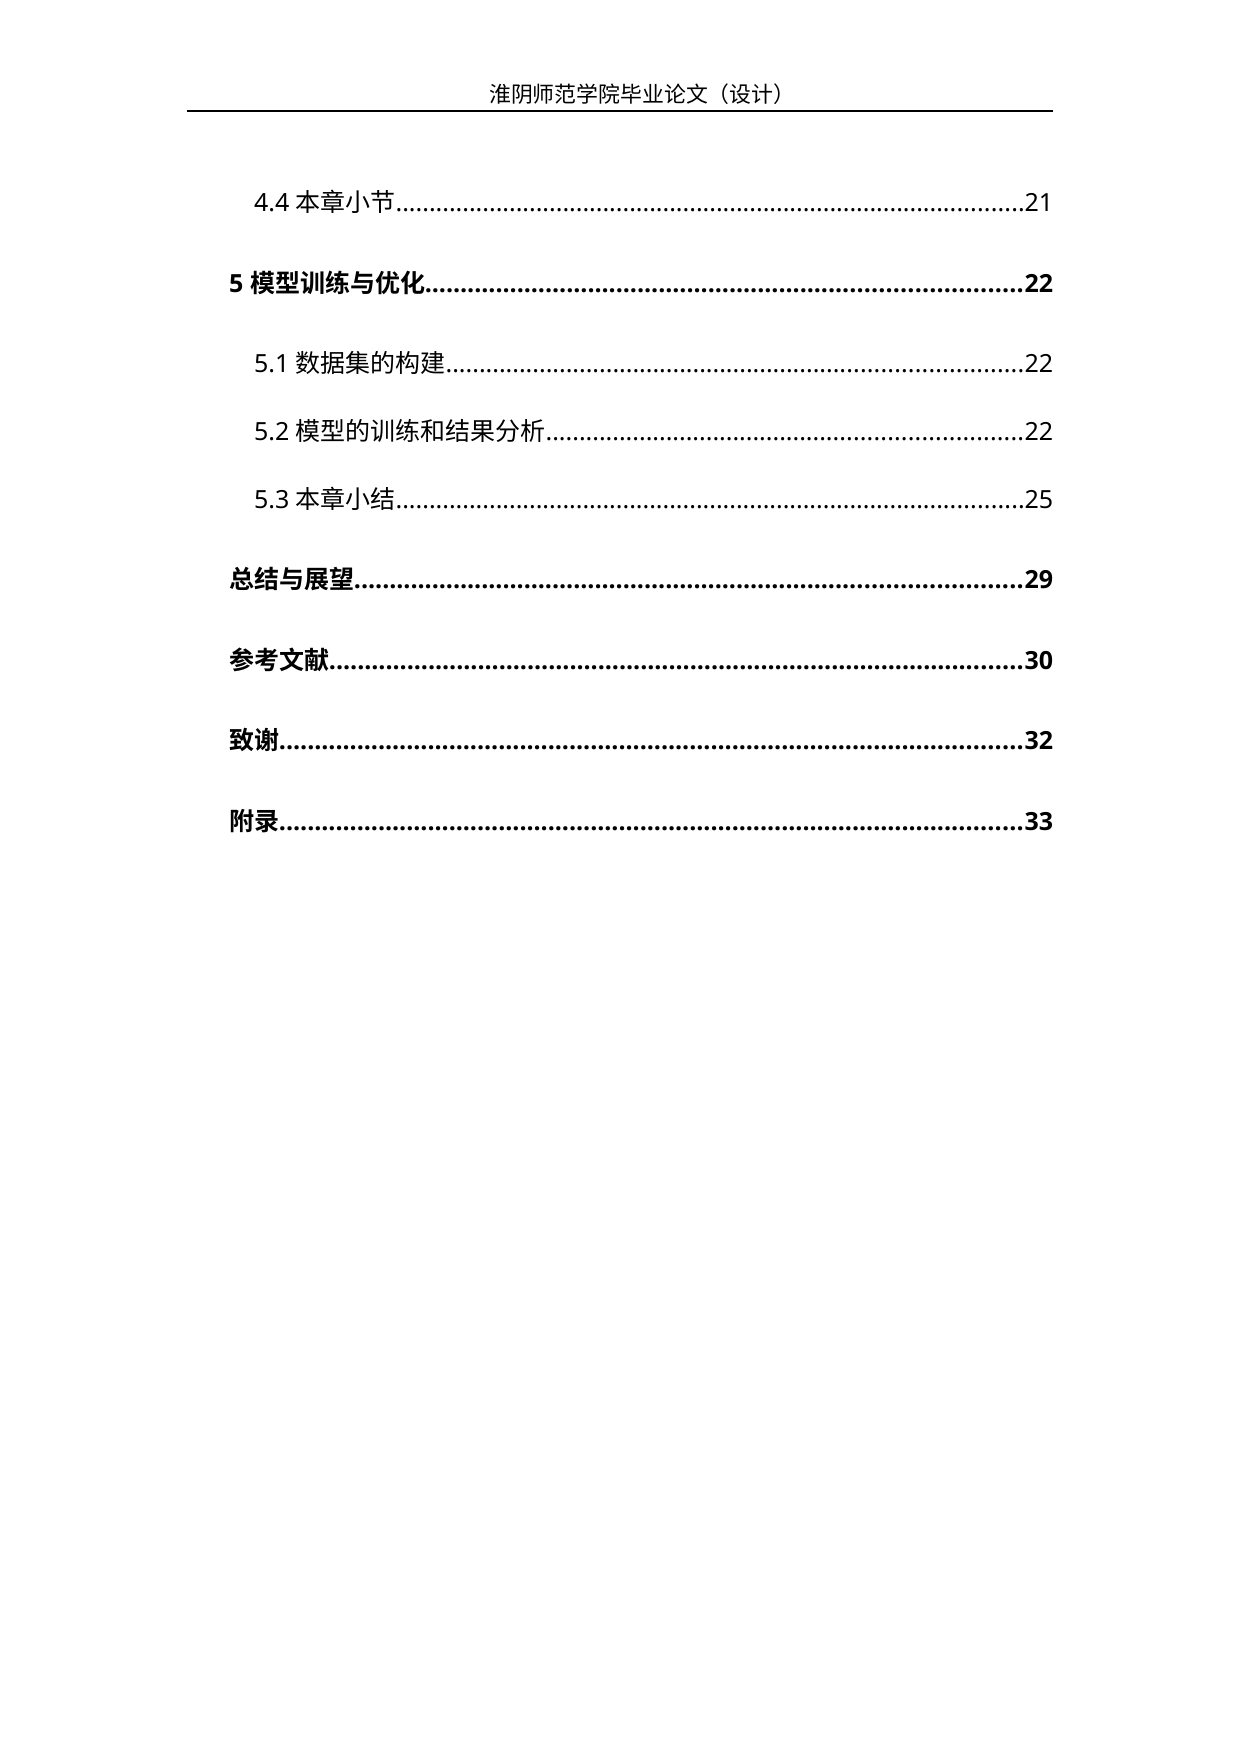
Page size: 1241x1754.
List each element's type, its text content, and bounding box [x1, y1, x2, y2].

text 总结与展望 29 [187, 544, 1053, 612]
text 致谢 32 [187, 705, 1053, 773]
text 5 模型训练与优化 22 [187, 247, 1053, 315]
text 5.3 本章小结 25 [212, 463, 1053, 531]
text 参考文献 30 [187, 624, 1053, 692]
text 附录 33 [187, 785, 1053, 853]
text 4.4 本章小节 21 [212, 167, 1053, 235]
text 5.2 模型的训练和结果分析 22 [212, 396, 1053, 463]
text 5.1 数据集的构建 22 [212, 328, 1053, 396]
